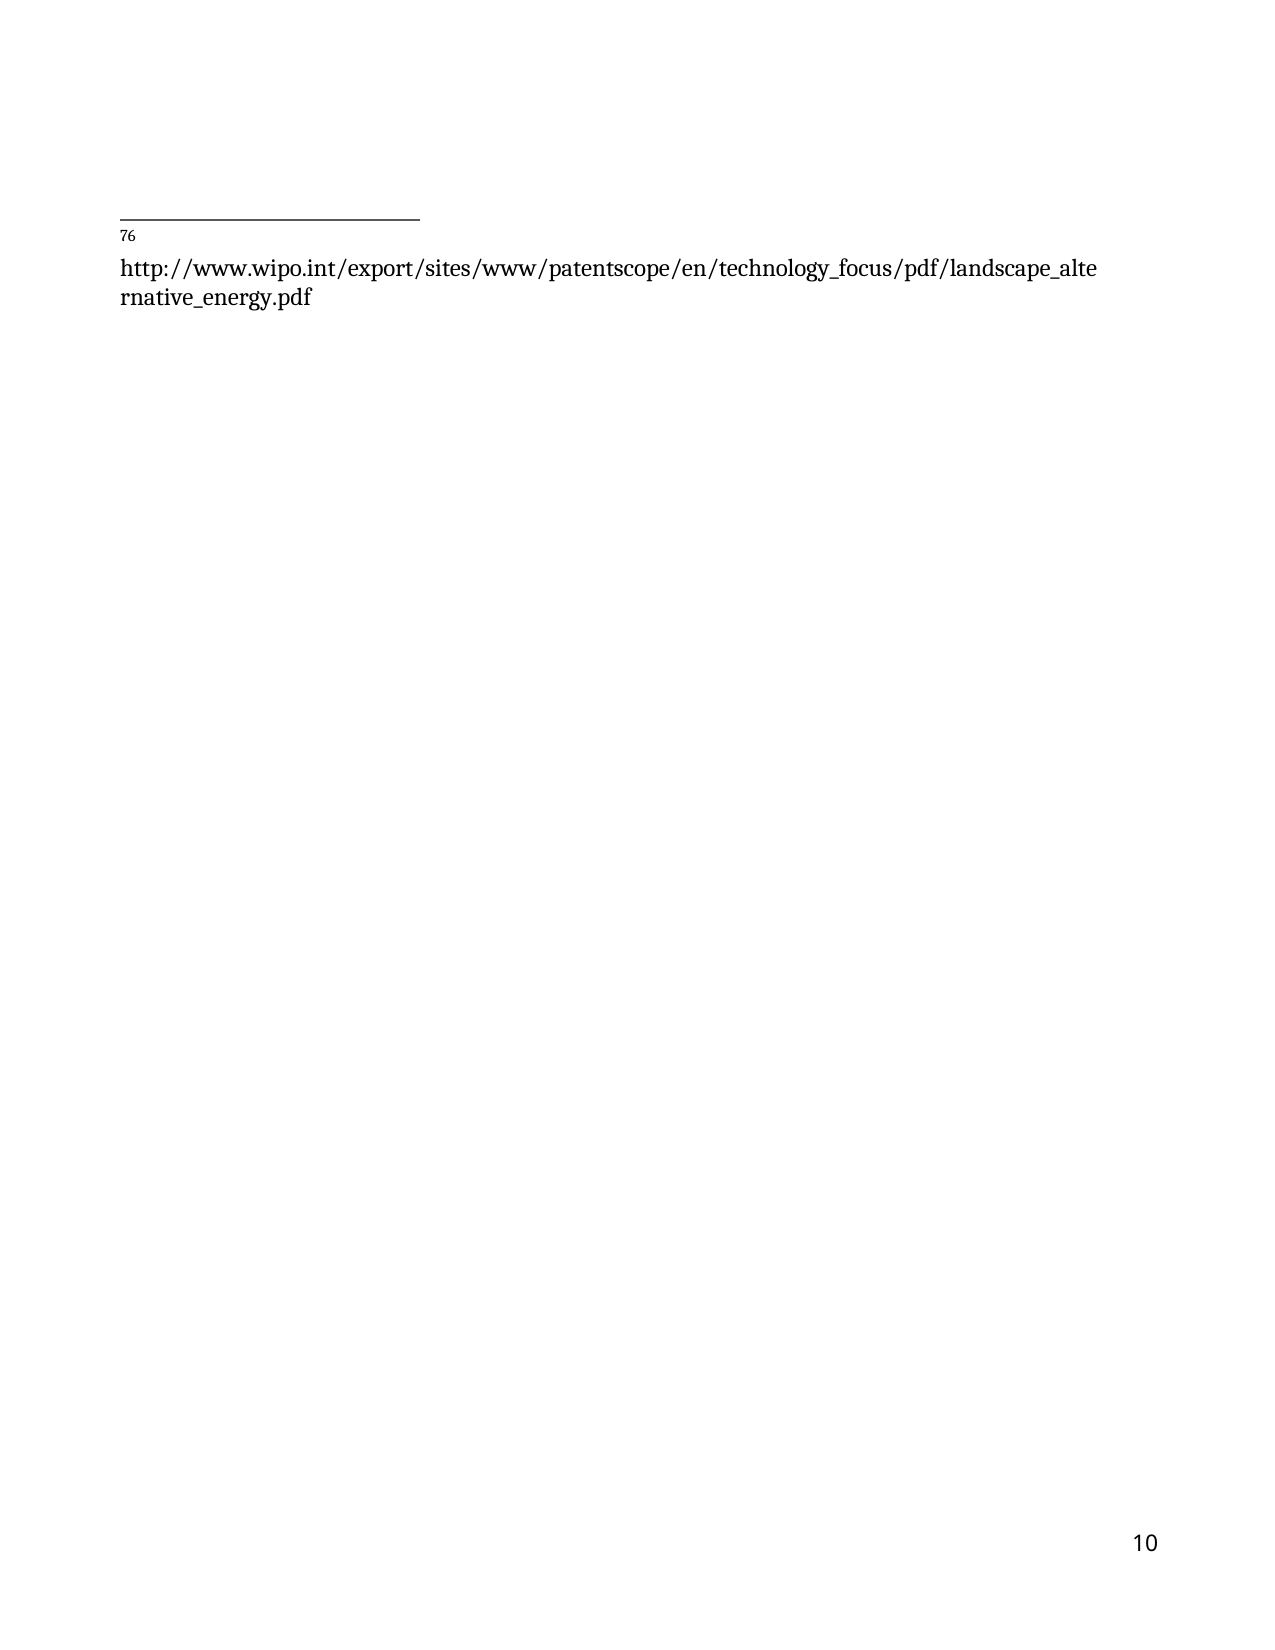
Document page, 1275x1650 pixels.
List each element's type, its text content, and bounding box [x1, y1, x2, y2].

text http://www.wipo.int/export/sites/www/patentscope/en/technology_focus/pdf/landscape_alte rnative_energy.pdf [120, 254, 1167, 311]
text 76 [120, 226, 1167, 246]
